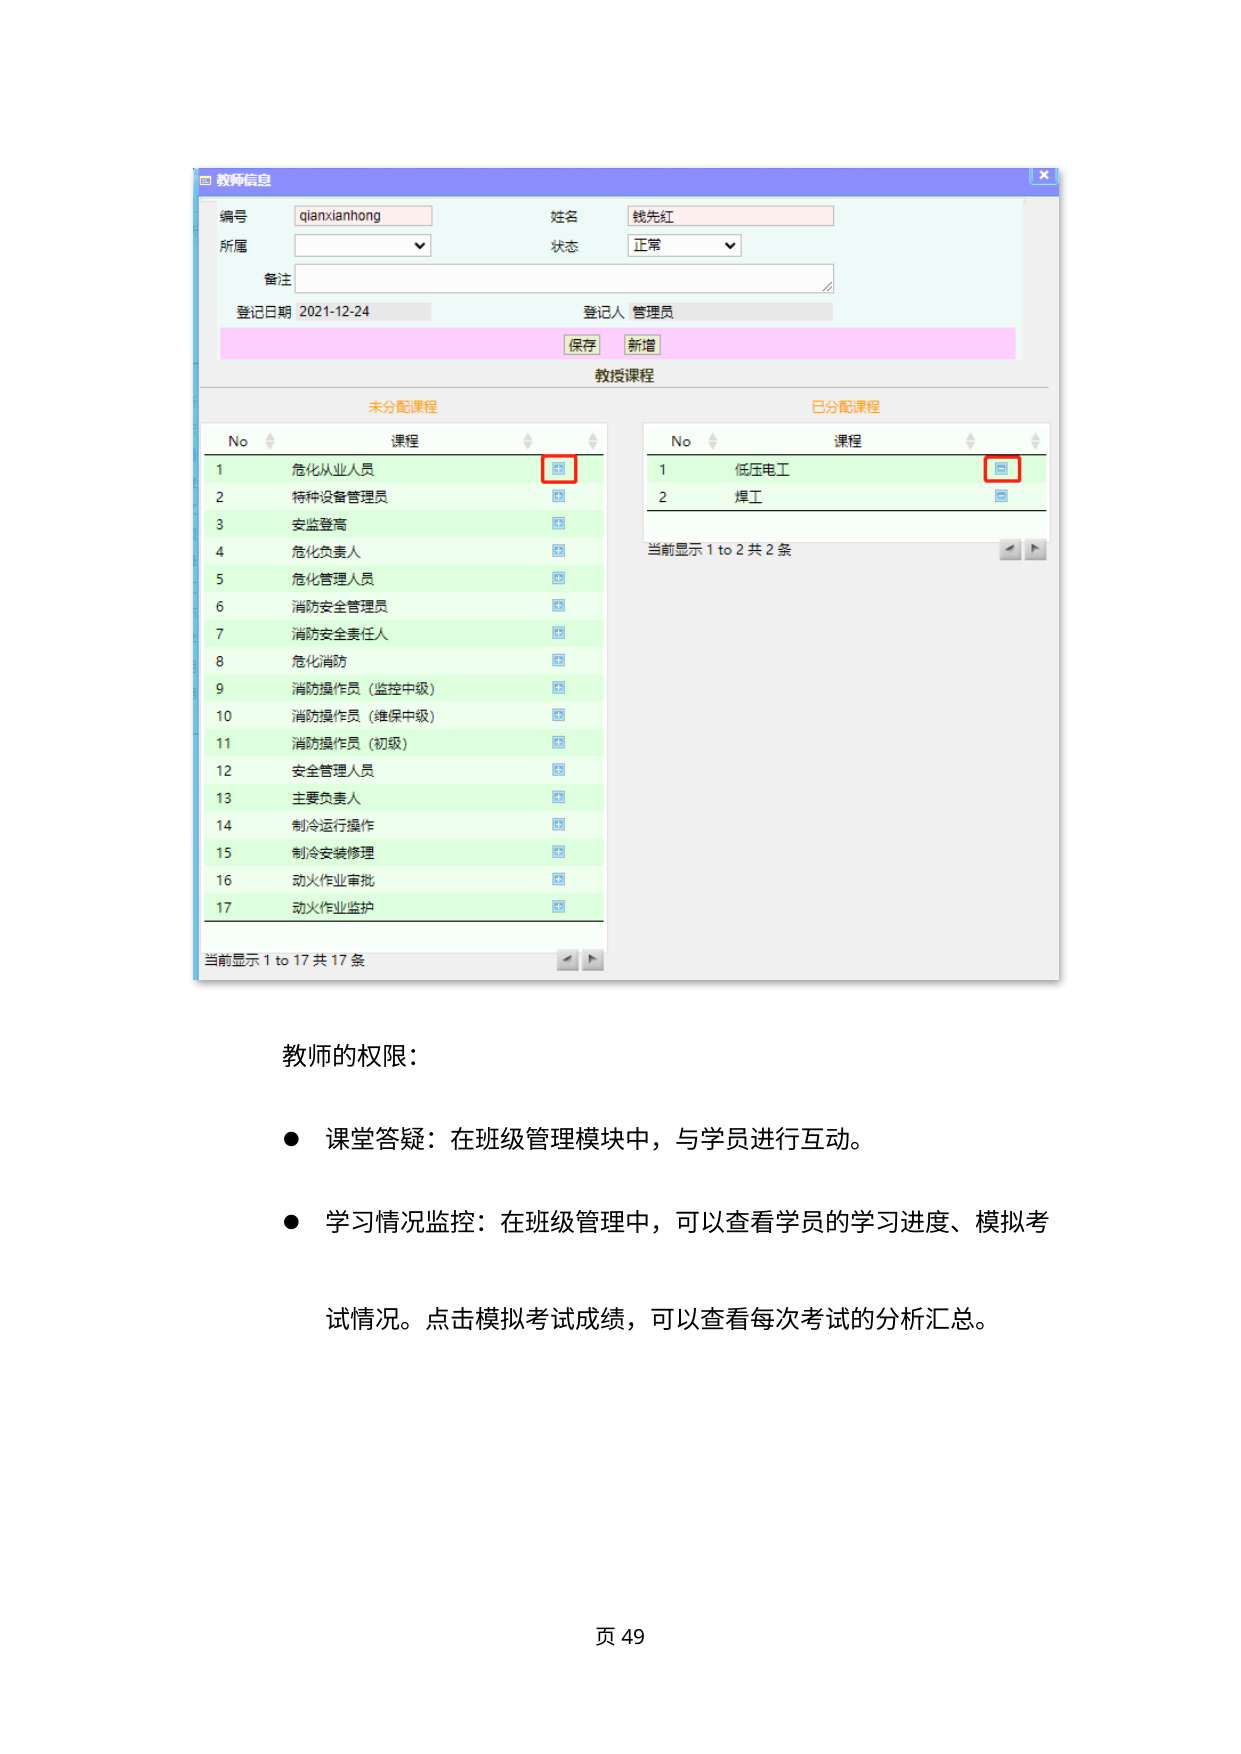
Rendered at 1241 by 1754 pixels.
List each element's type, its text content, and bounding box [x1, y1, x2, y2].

list 课堂答疑：在班级管理模块中，与学员进行互动。 [282, 1105, 1053, 1170]
picture [193, 168, 1059, 980]
list 教师的权限： [232, 1022, 1053, 1087]
list 学习情况监控：在班级管理中，可以查看学员的学习进度、模拟考试情况。点击模拟考试成绩，可以查看每次考试的分析汇总。 [282, 1188, 1053, 1351]
